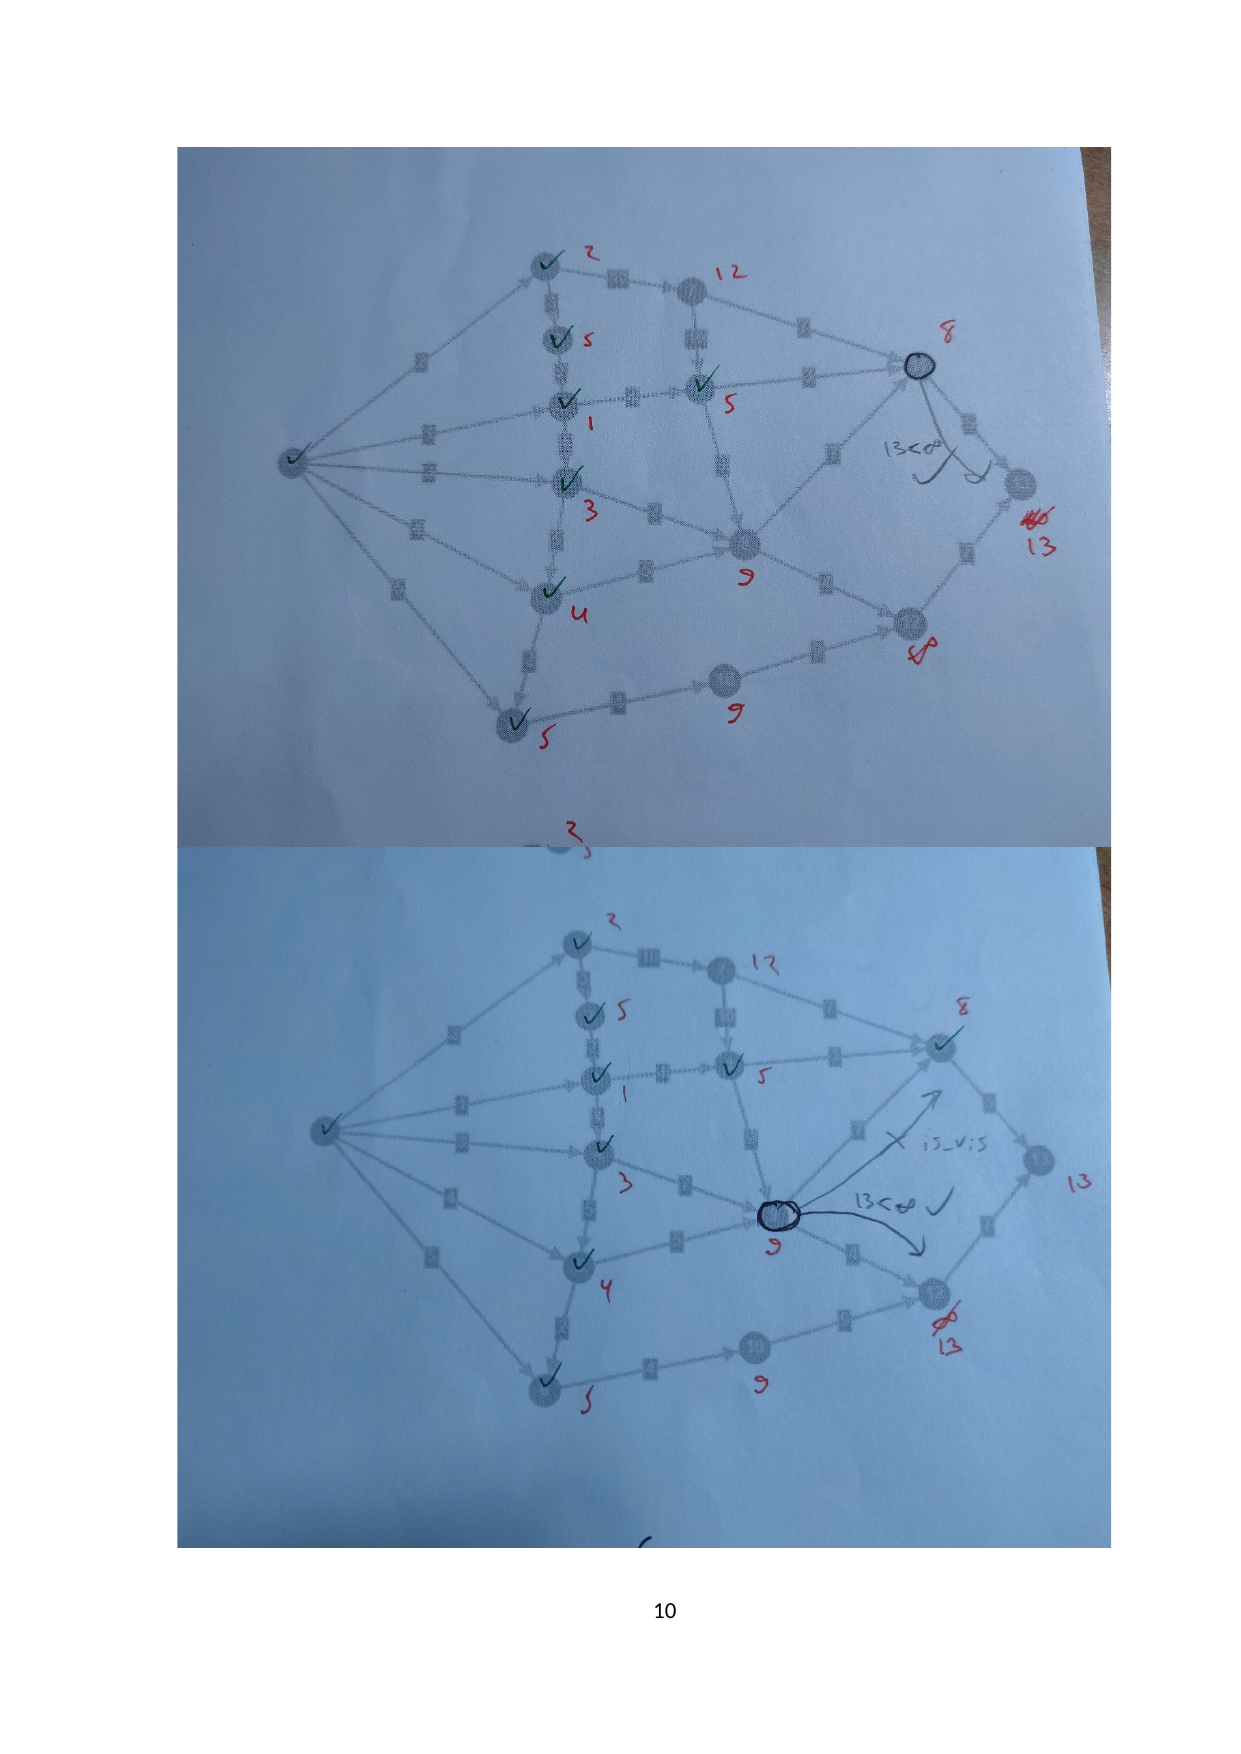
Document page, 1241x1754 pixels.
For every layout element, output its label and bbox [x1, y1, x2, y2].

picture [177, 147, 1112, 1548]
